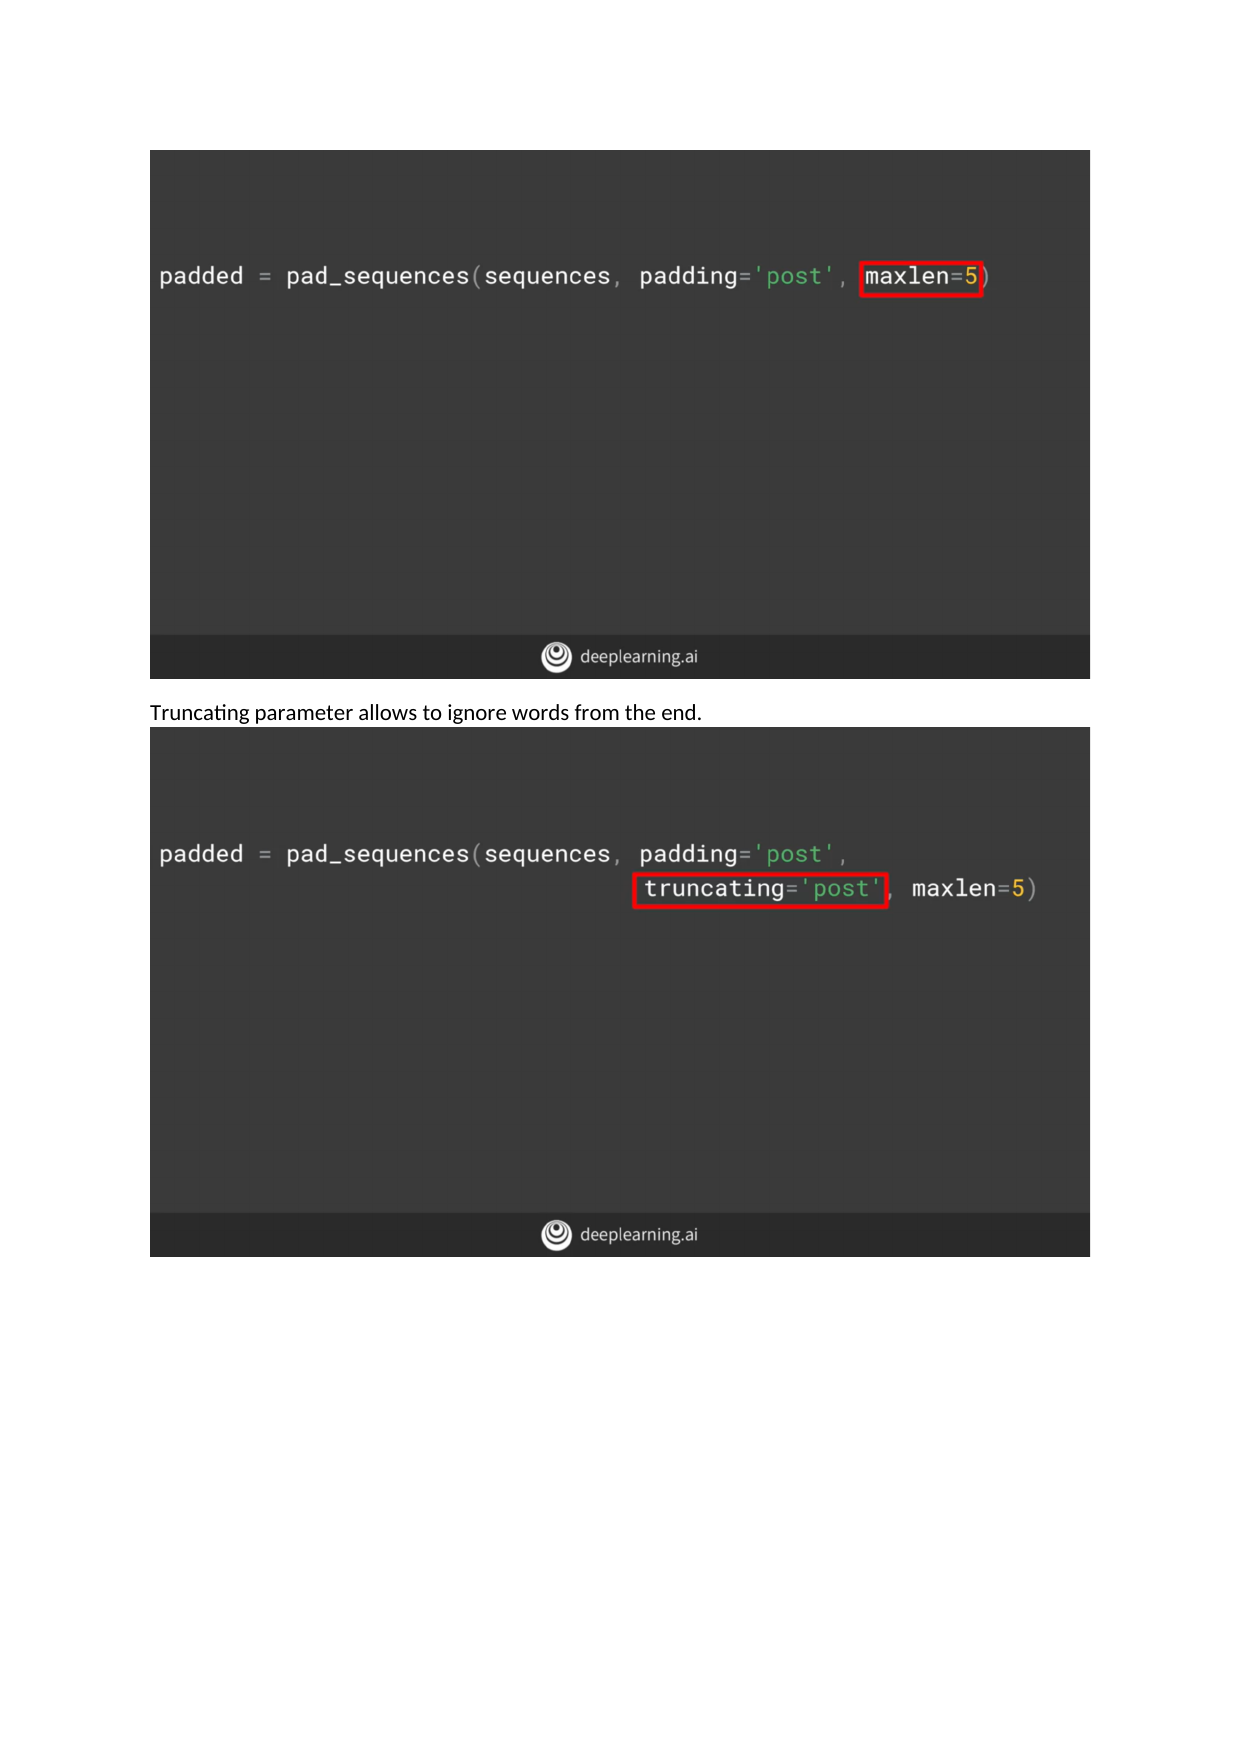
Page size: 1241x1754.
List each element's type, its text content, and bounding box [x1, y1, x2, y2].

picture [150, 150, 1091, 679]
picture [150, 727, 1091, 1257]
text Truncating parameter allows to ignore words from the end. [150, 698, 1090, 727]
